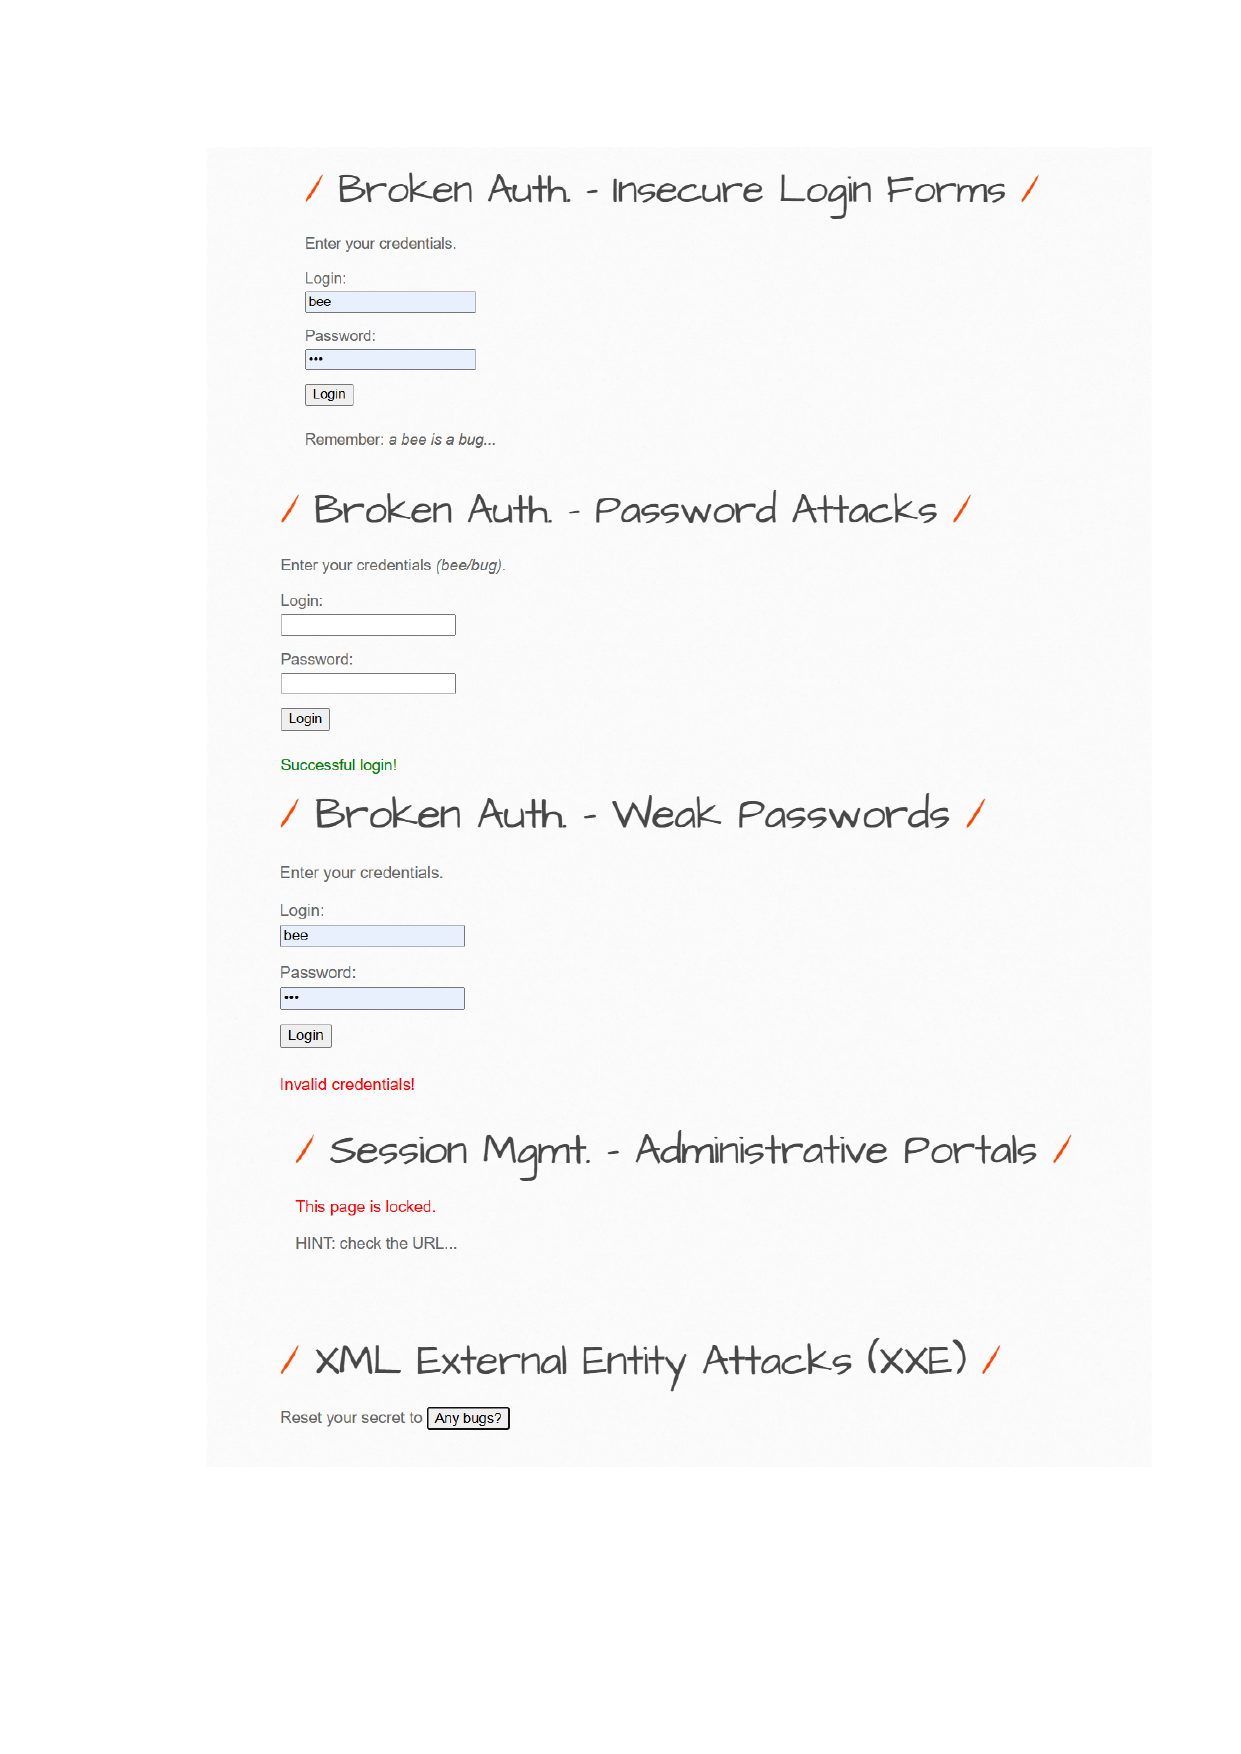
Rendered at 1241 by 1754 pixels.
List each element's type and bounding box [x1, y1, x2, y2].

picture [206, 147, 1152, 1467]
